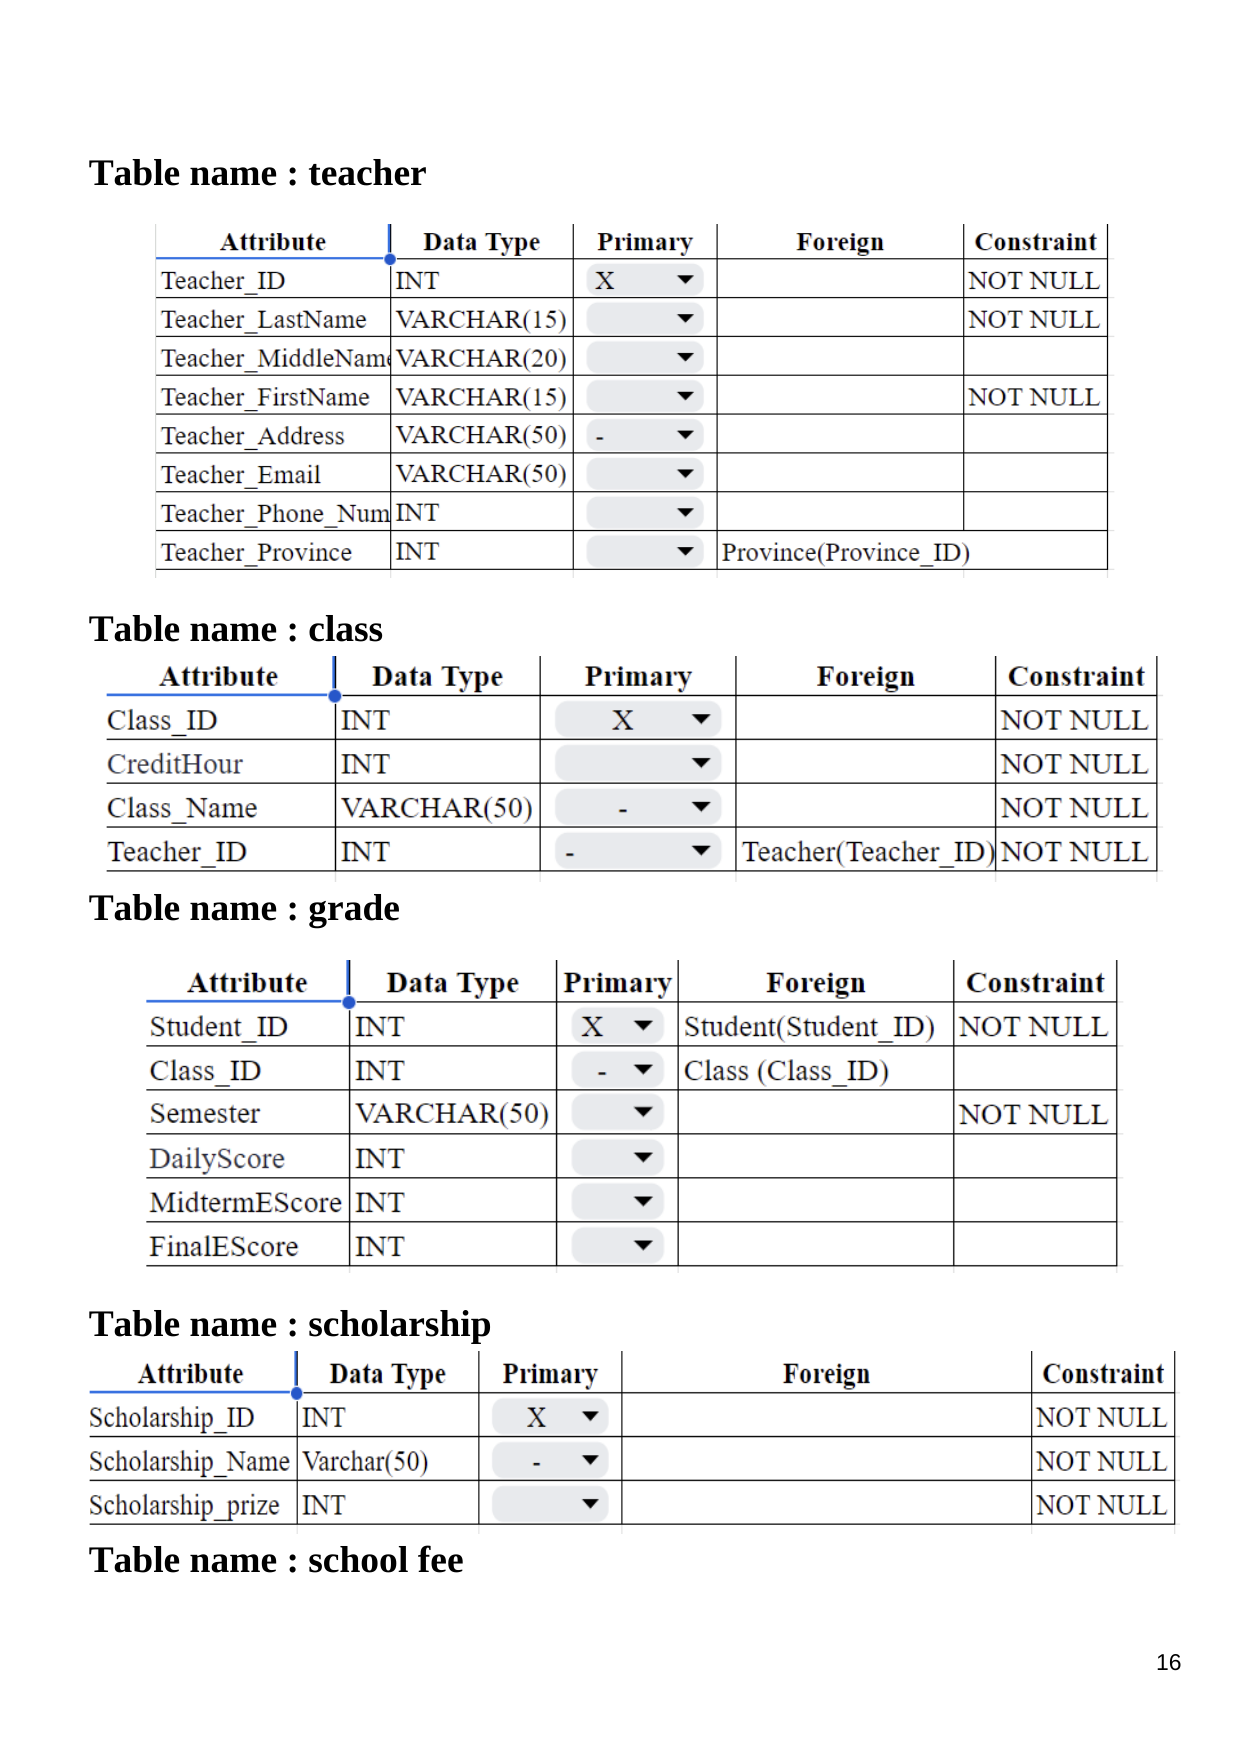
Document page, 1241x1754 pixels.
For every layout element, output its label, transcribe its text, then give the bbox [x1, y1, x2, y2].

text Table name : scholarship [88, 1302, 1181, 1345]
picture [155, 224, 1115, 578]
picture [89, 1351, 1181, 1534]
text Table name : teacher [88, 150, 1181, 193]
text Table name : class [88, 606, 1181, 649]
text Table name : grade [88, 886, 1181, 929]
picture [106, 656, 1164, 882]
text Table name : school fee [88, 1538, 1181, 1581]
picture [146, 960, 1124, 1273]
